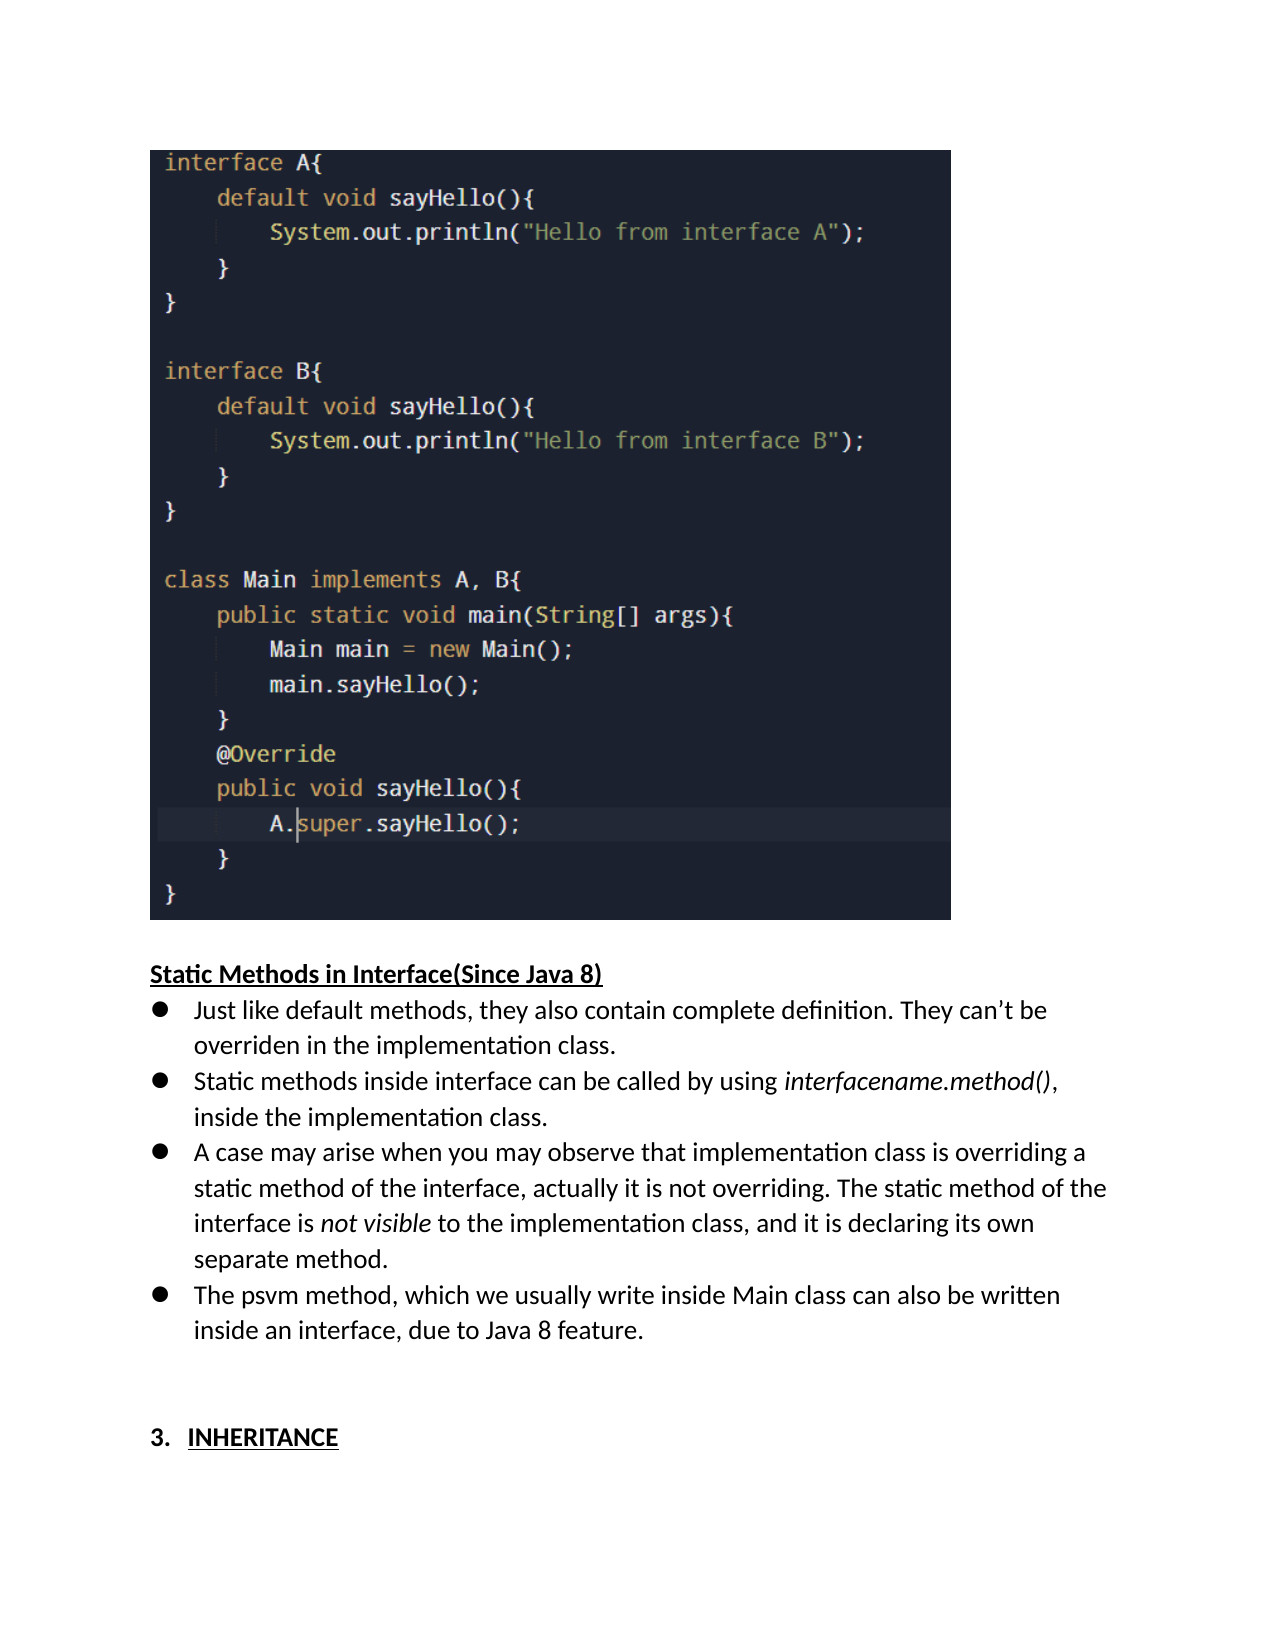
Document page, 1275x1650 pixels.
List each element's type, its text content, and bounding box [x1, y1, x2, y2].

list The psvm method, which we usually write inside Main class can also be written inside an interface, due to Java 8 feature. [150, 1278, 1125, 1346]
list Just like default methods, they also contain complete definition. They can’t be overriden in the implementation class. [150, 993, 1125, 1061]
picture [150, 150, 951, 920]
list Static Methods in Interface(Since Java 8) [150, 957, 1125, 990]
list Static methods inside interface can be called by using interfacename.method(), inside the implementation class. [150, 1064, 1125, 1133]
list INHERITANCE [150, 1420, 1125, 1453]
list A case may arise when you may observe that implementation class is overriding a static method of the interface, actually it is not overriding. The static method of the interface is not visible to the implementation class, and it is declaring its own separate method. [150, 1135, 1125, 1275]
